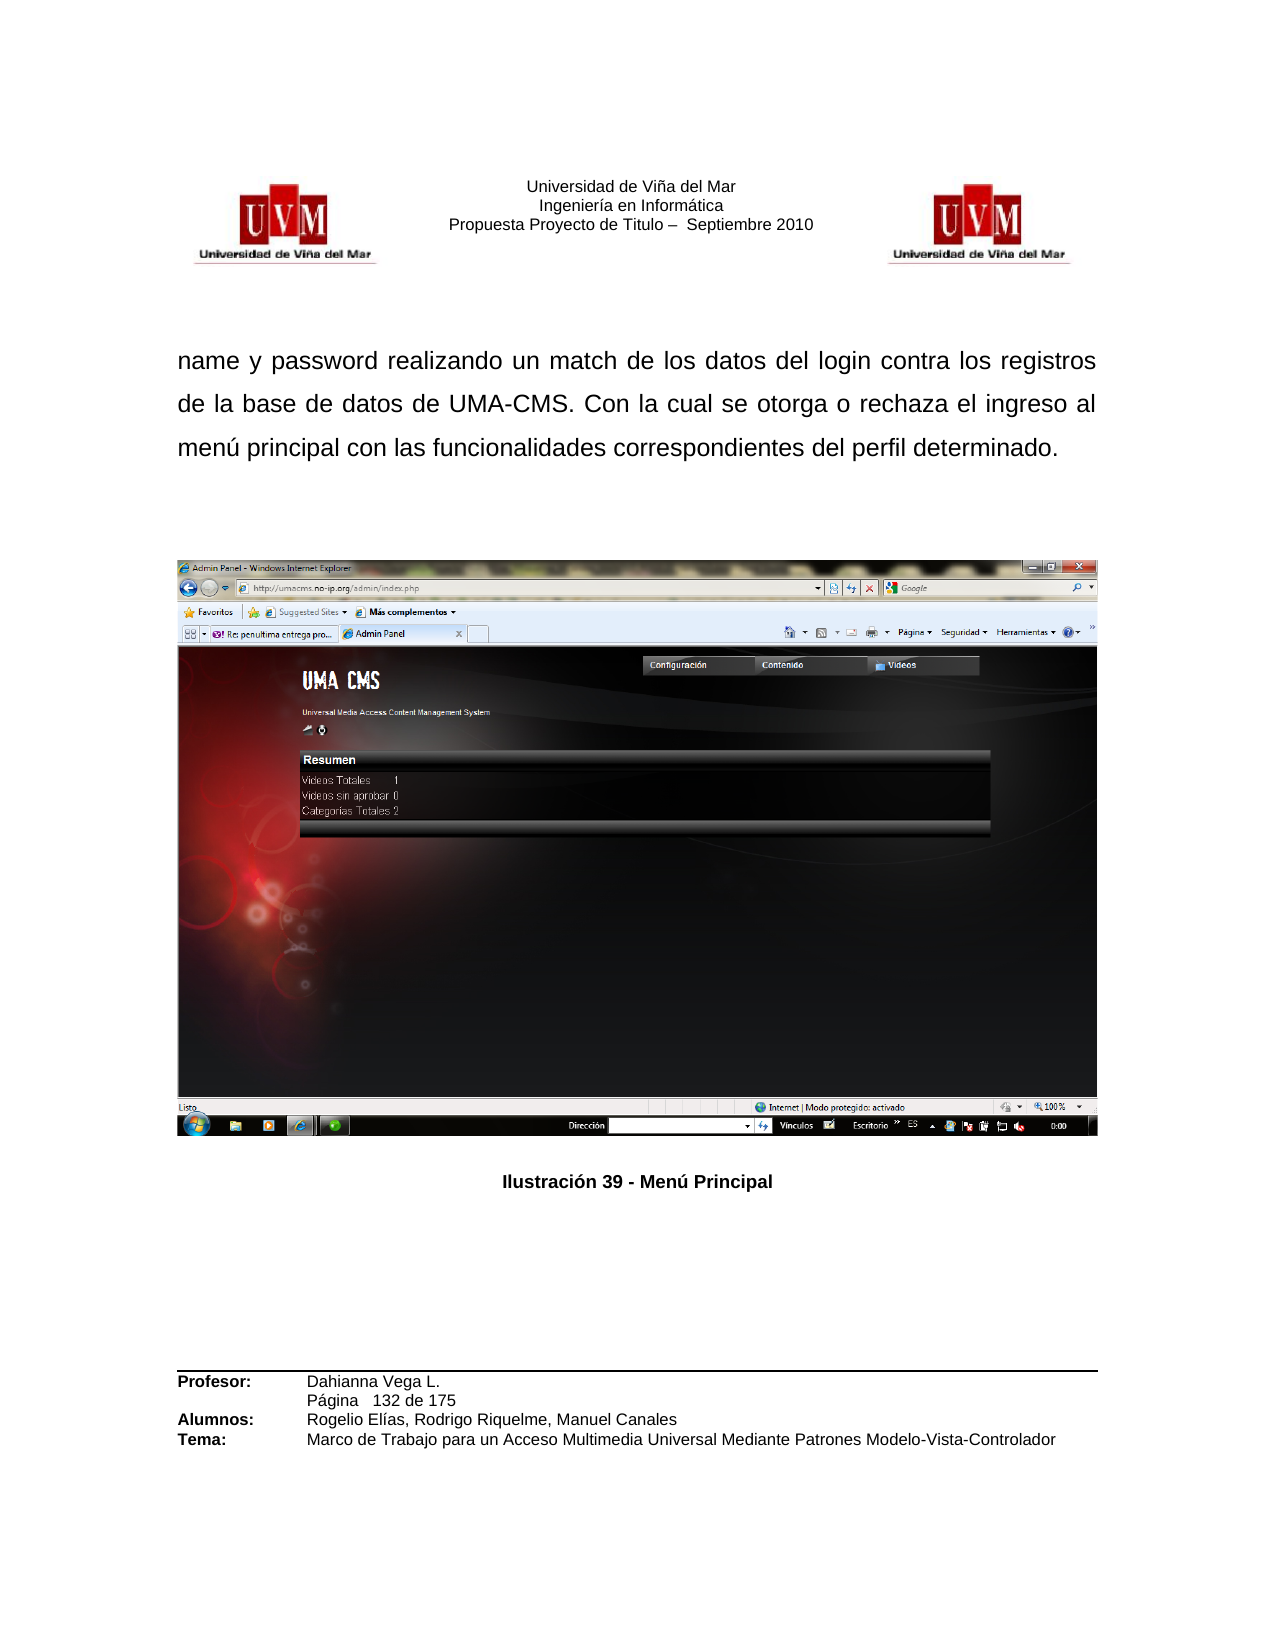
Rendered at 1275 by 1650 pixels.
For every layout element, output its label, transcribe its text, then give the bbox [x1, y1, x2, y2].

picture [871, 176, 1084, 267]
text Ilustración 39 - Menú Principal [177, 1171, 1098, 1193]
picture [177, 176, 390, 267]
picture [177, 560, 1098, 1136]
